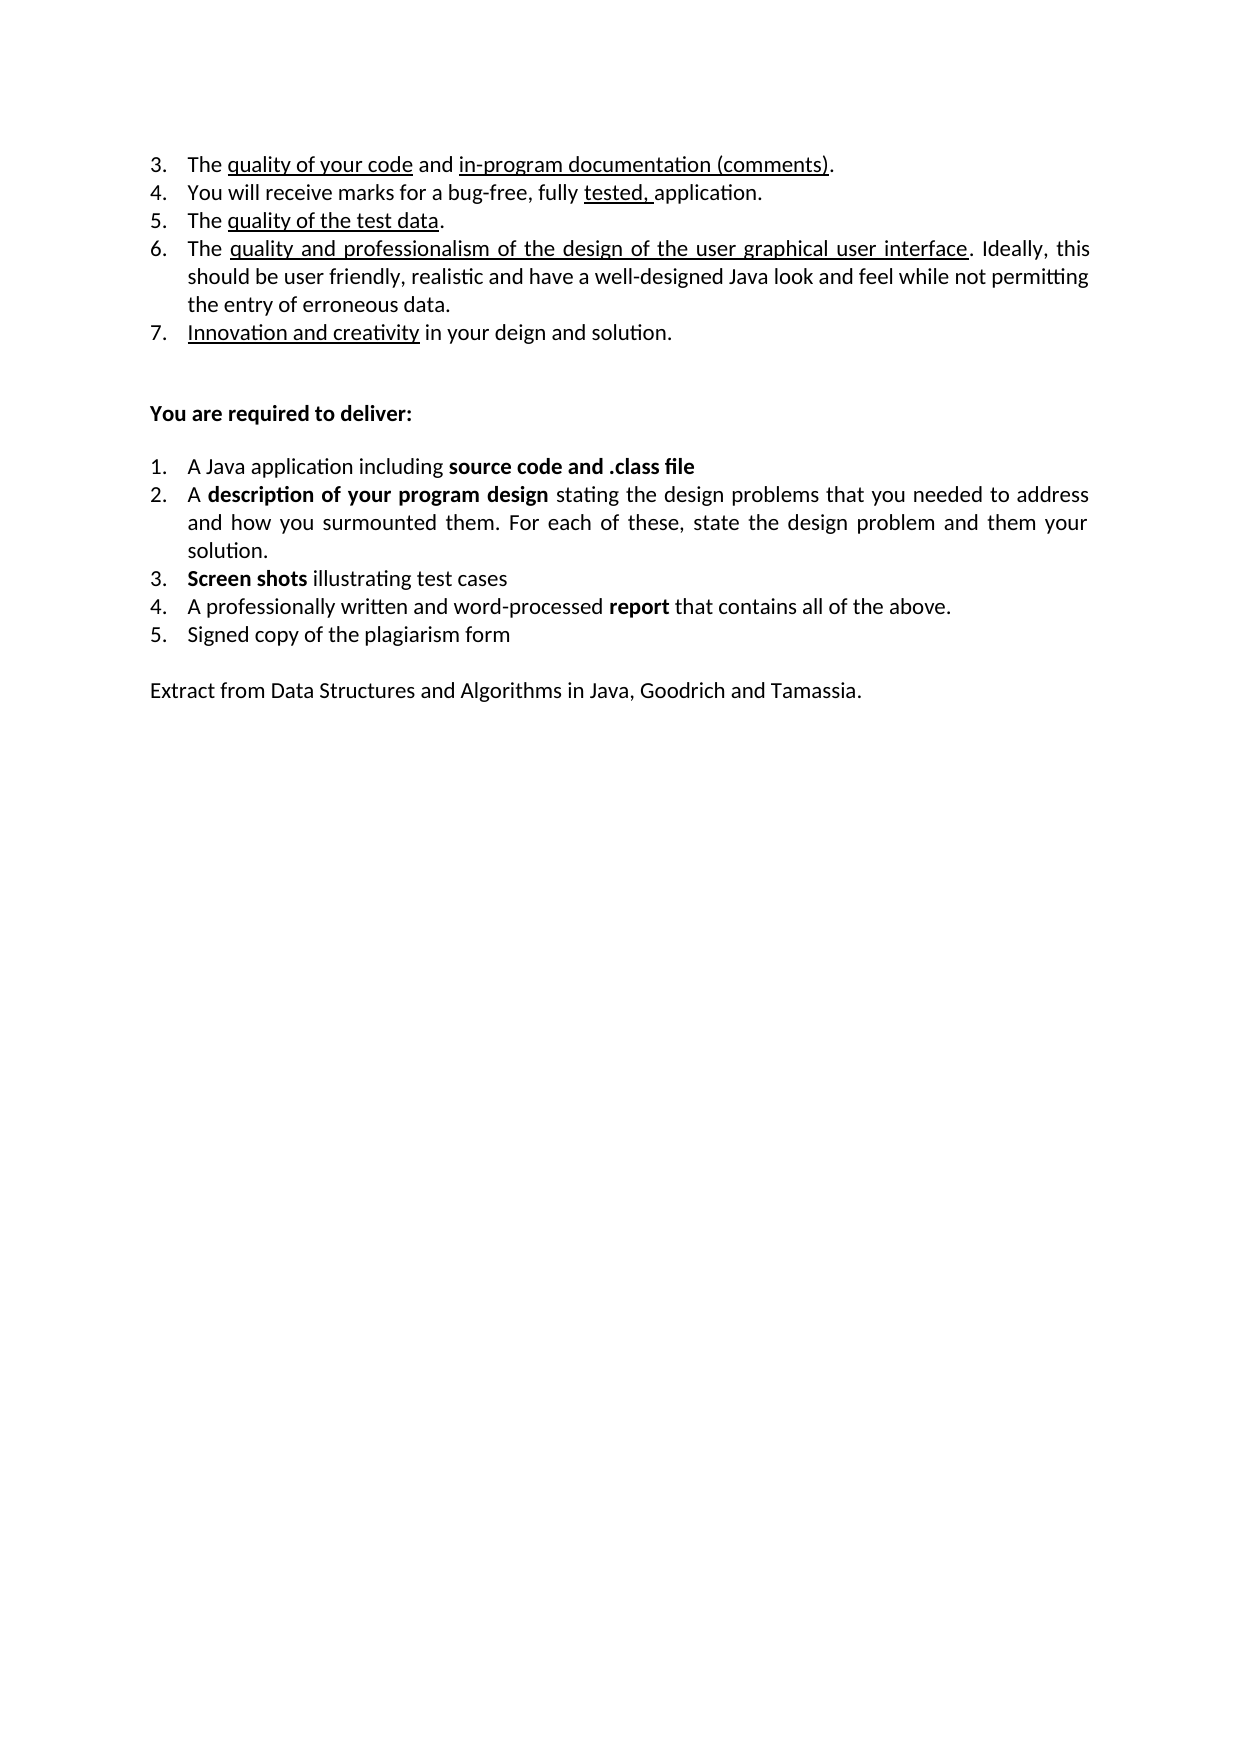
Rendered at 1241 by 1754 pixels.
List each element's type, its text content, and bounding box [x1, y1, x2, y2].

list Signed copy of the plagiarism form [150, 620, 1090, 648]
list Screen shots illustrating test cases [150, 564, 1090, 592]
list The quality and professionalism of the design of the user graphical user interface. Ideally, this should be user friendly, realistic and have a well-designed Java look and feel while not permitting the entry of erroneous data. [150, 234, 1090, 318]
list The quality of the test data. [150, 206, 1090, 234]
list A description of your program design stating the design problems that you needed to address and how you surmounted them. For each of these, state the design problem and them your solution. [150, 480, 1090, 564]
list A professionally written and word-processed report that contains all of the above. [150, 592, 1090, 620]
text Extract from Data Structures and Algorithms in Java, Goodrich and Tamassia. [150, 676, 1090, 704]
list You will receive marks for a bug-free, fully tested, application. [150, 178, 1090, 206]
text You are required to deliver: [150, 399, 1090, 427]
list A Java application including source code and .class file [150, 452, 1090, 480]
list The quality of your code and in-program documentation (comments). [150, 150, 1090, 178]
list Innovation and creativity in your deign and solution. [150, 318, 1090, 346]
